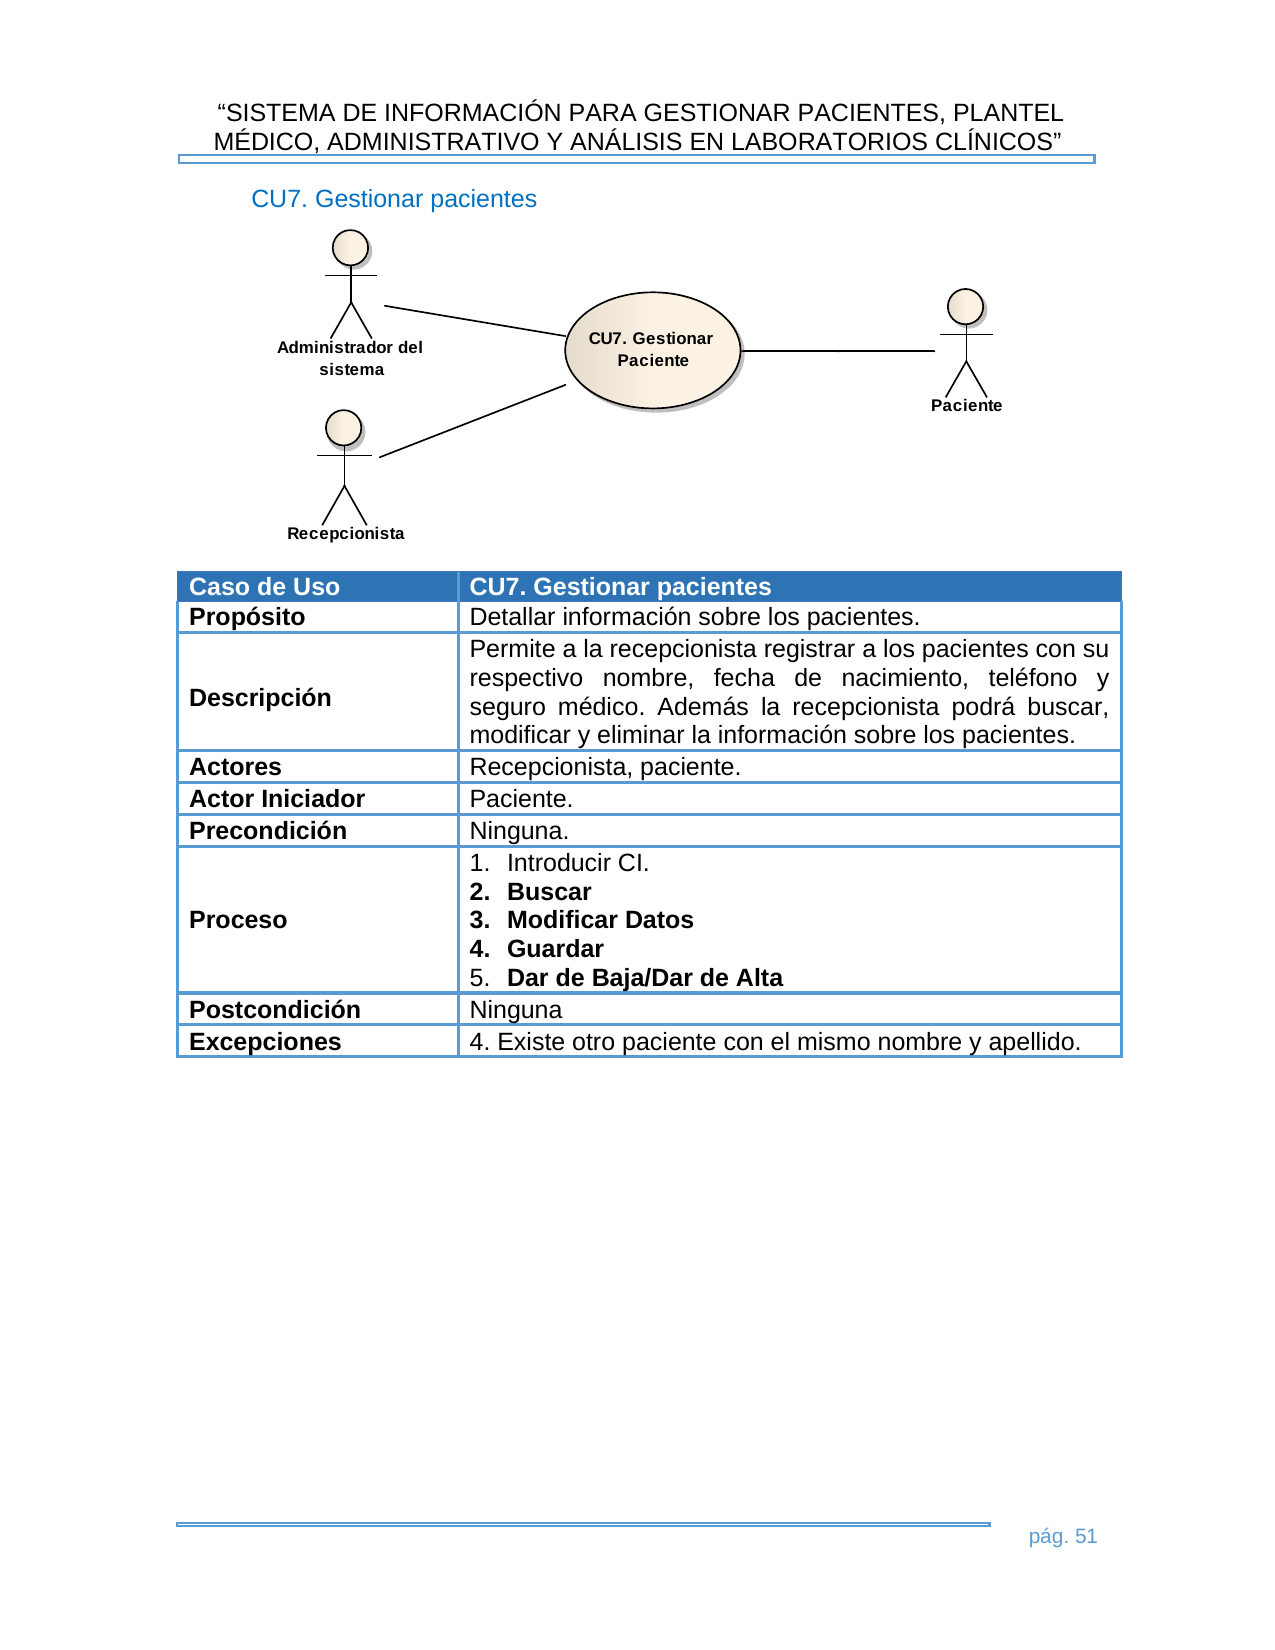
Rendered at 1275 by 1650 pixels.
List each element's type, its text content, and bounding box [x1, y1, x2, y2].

table_cell Actor Iniciador [179, 784, 457, 813]
table_header Caso de Uso [178, 572, 457, 601]
table_cell Excepciones [179, 1026, 457, 1055]
table_cell Recepcionista, paciente. [460, 752, 1120, 781]
table_cell Introducir CI. Buscar Modificar Datos Guardar Dar de Baja/Dar de Alta [460, 848, 1120, 991]
table_cell Proceso [179, 848, 457, 991]
table_cell Permite a la recepcionista registrar a los pacientes con su respectivo nombre, fecha de nacimiento, teléfono y seguro médico. Además la recepcionista podrá buscar, modificar y eliminar la información sobre los pacientes. [460, 634, 1120, 749]
table_cell Propósito [179, 602, 457, 631]
table_cell Paciente. [460, 784, 1120, 813]
table_cell 4. Existe otro paciente con el mismo nombre y apellido. [460, 1026, 1120, 1055]
table_cell Descripción [179, 634, 457, 749]
table_cell Actores [179, 752, 457, 781]
table_cell Ninguna. [460, 816, 1120, 844]
table_header CU7. Gestionar pacientes [460, 572, 1121, 601]
table_cell Precondición [179, 816, 457, 844]
table_cell Postcondición [179, 995, 457, 1023]
subtitle CU7. Gestionar pacientes [251, 184, 1098, 213]
table_cell Ninguna [460, 995, 1120, 1023]
table_cell Detallar información sobre los pacientes. [460, 602, 1120, 631]
